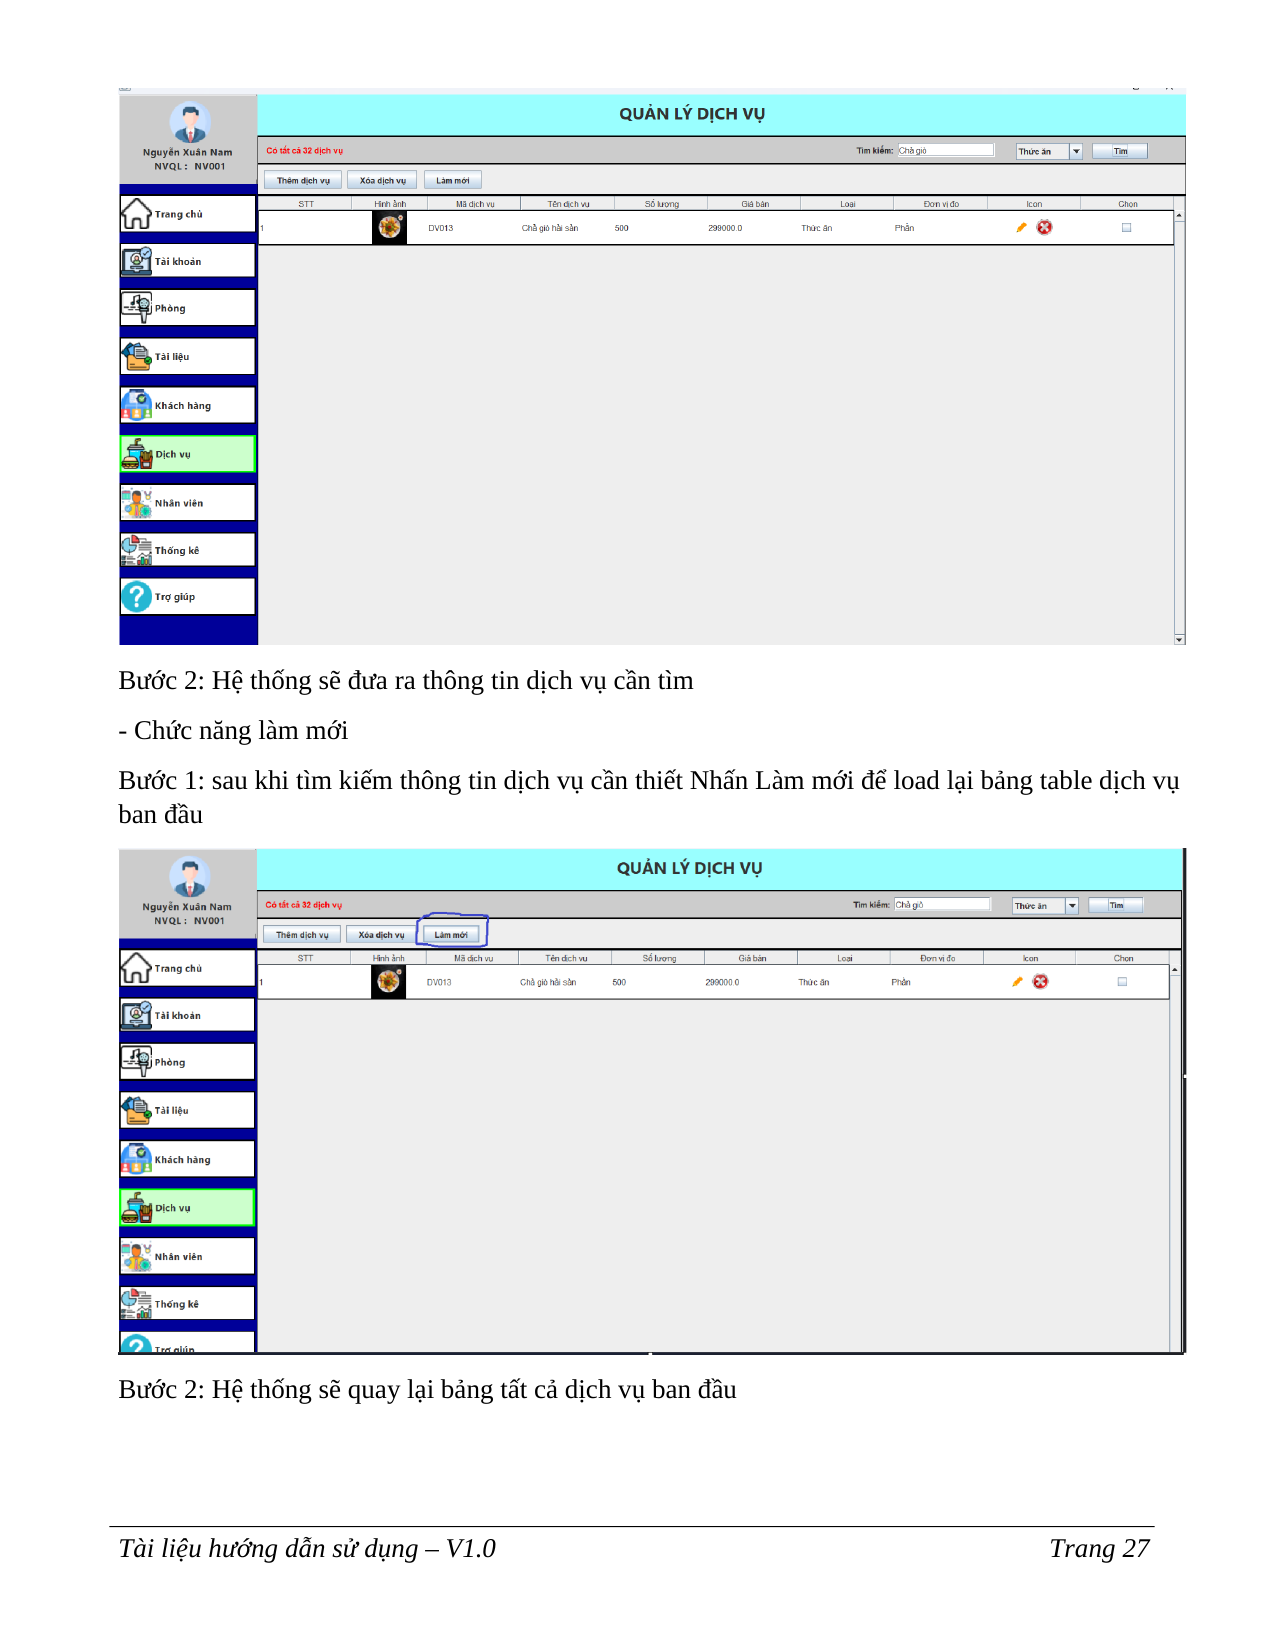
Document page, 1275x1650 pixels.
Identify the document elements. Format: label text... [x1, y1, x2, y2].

picture [118, 848, 1187, 1355]
text Bước 2: Hệ thống sẽ đưa ra thông tin dịch vụ cần tìm [118, 664, 1186, 695]
text Bước 1: sau khi tìm kiếm thông tin dịch vụ cần thiết Nhấn Làm mới để load lại bảng table dịch vụ ban đầu [118, 764, 1186, 829]
picture [118, 88, 1187, 645]
text Bước 2: Hệ thống sẽ quay lại bảng tất cả dịch vụ ban đầu [118, 1373, 1186, 1404]
text - Chức năng làm mới [118, 714, 1186, 745]
